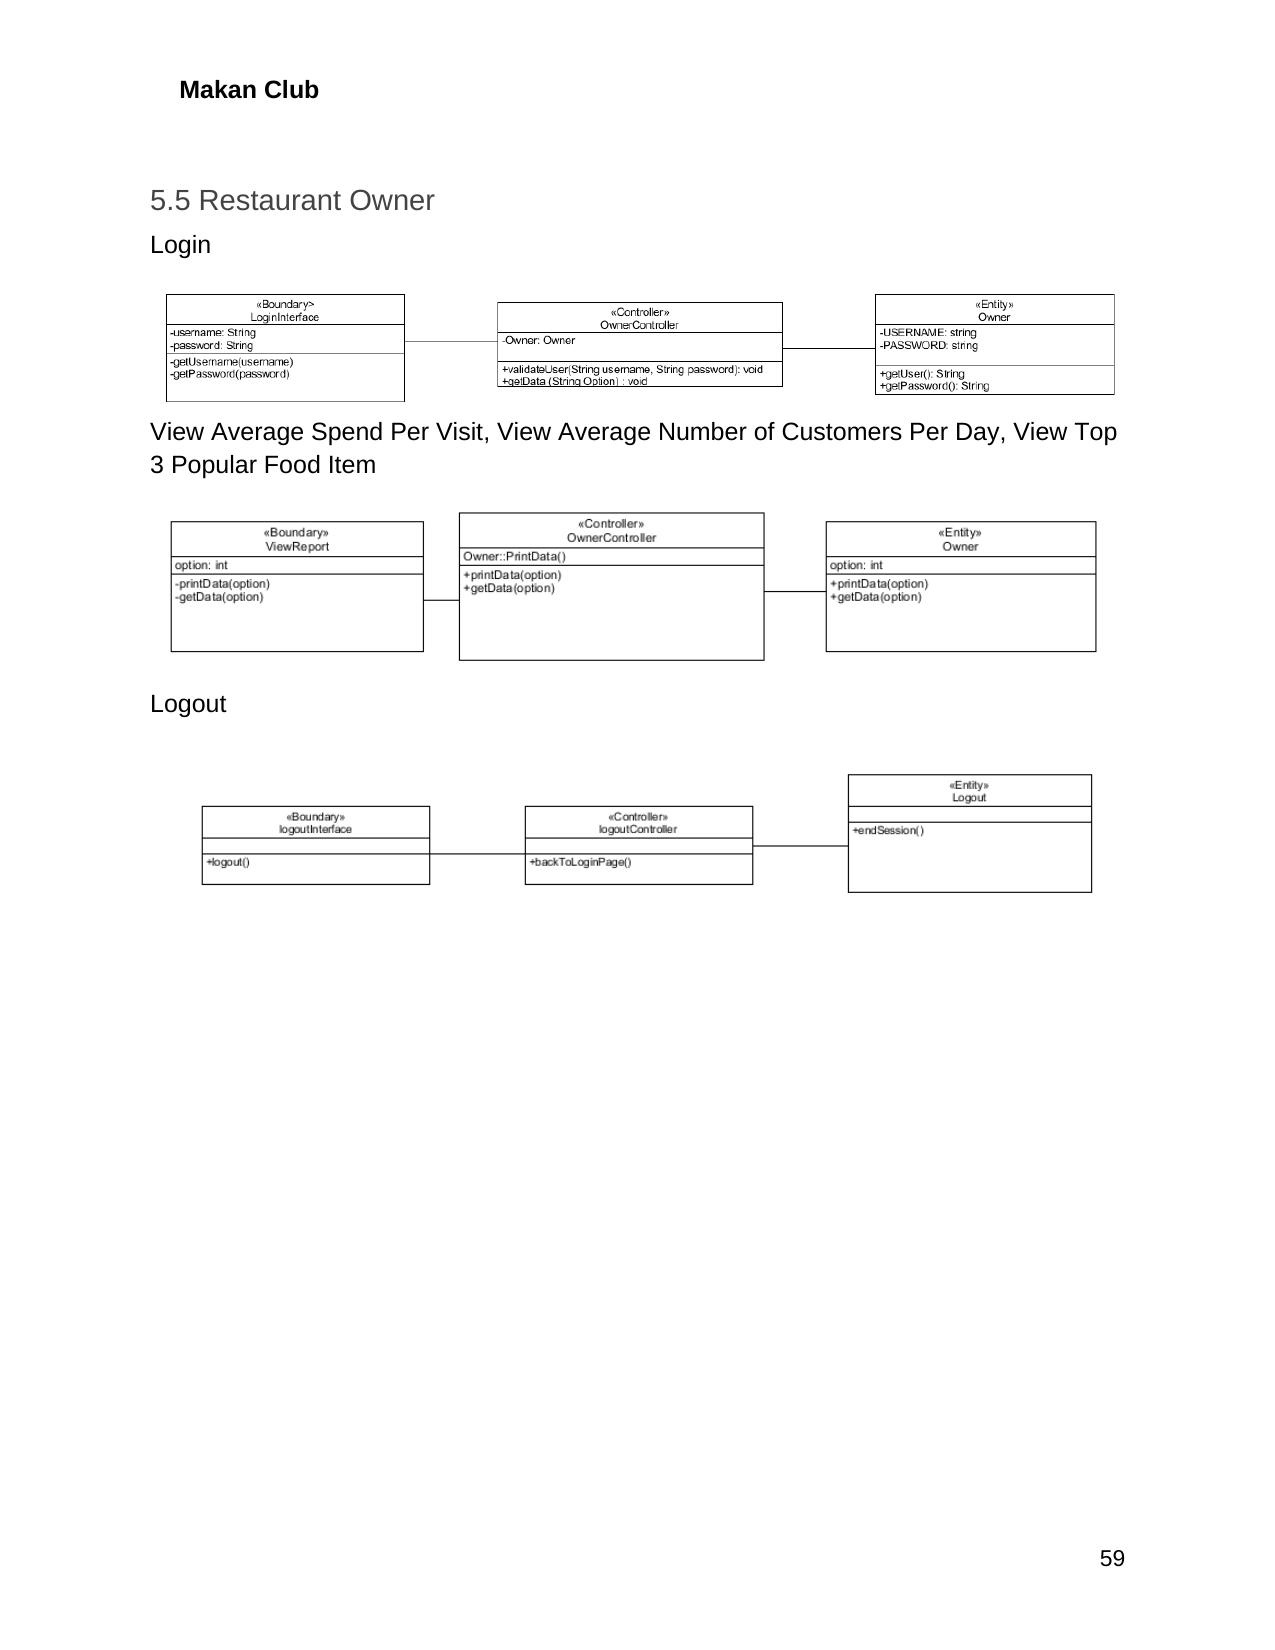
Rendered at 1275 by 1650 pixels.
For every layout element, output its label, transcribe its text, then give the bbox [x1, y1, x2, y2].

picture [150, 263, 1125, 414]
text View Average Spend Per Visit, View Average Number of Customers Per Day, View Top 3 Popular Food Item [150, 417, 1125, 479]
text Login [150, 230, 1125, 259]
picture [150, 483, 1125, 686]
subtitle 5.5 Restaurant Owner [150, 183, 1125, 217]
picture [150, 755, 1125, 962]
text Logout [150, 689, 1125, 718]
